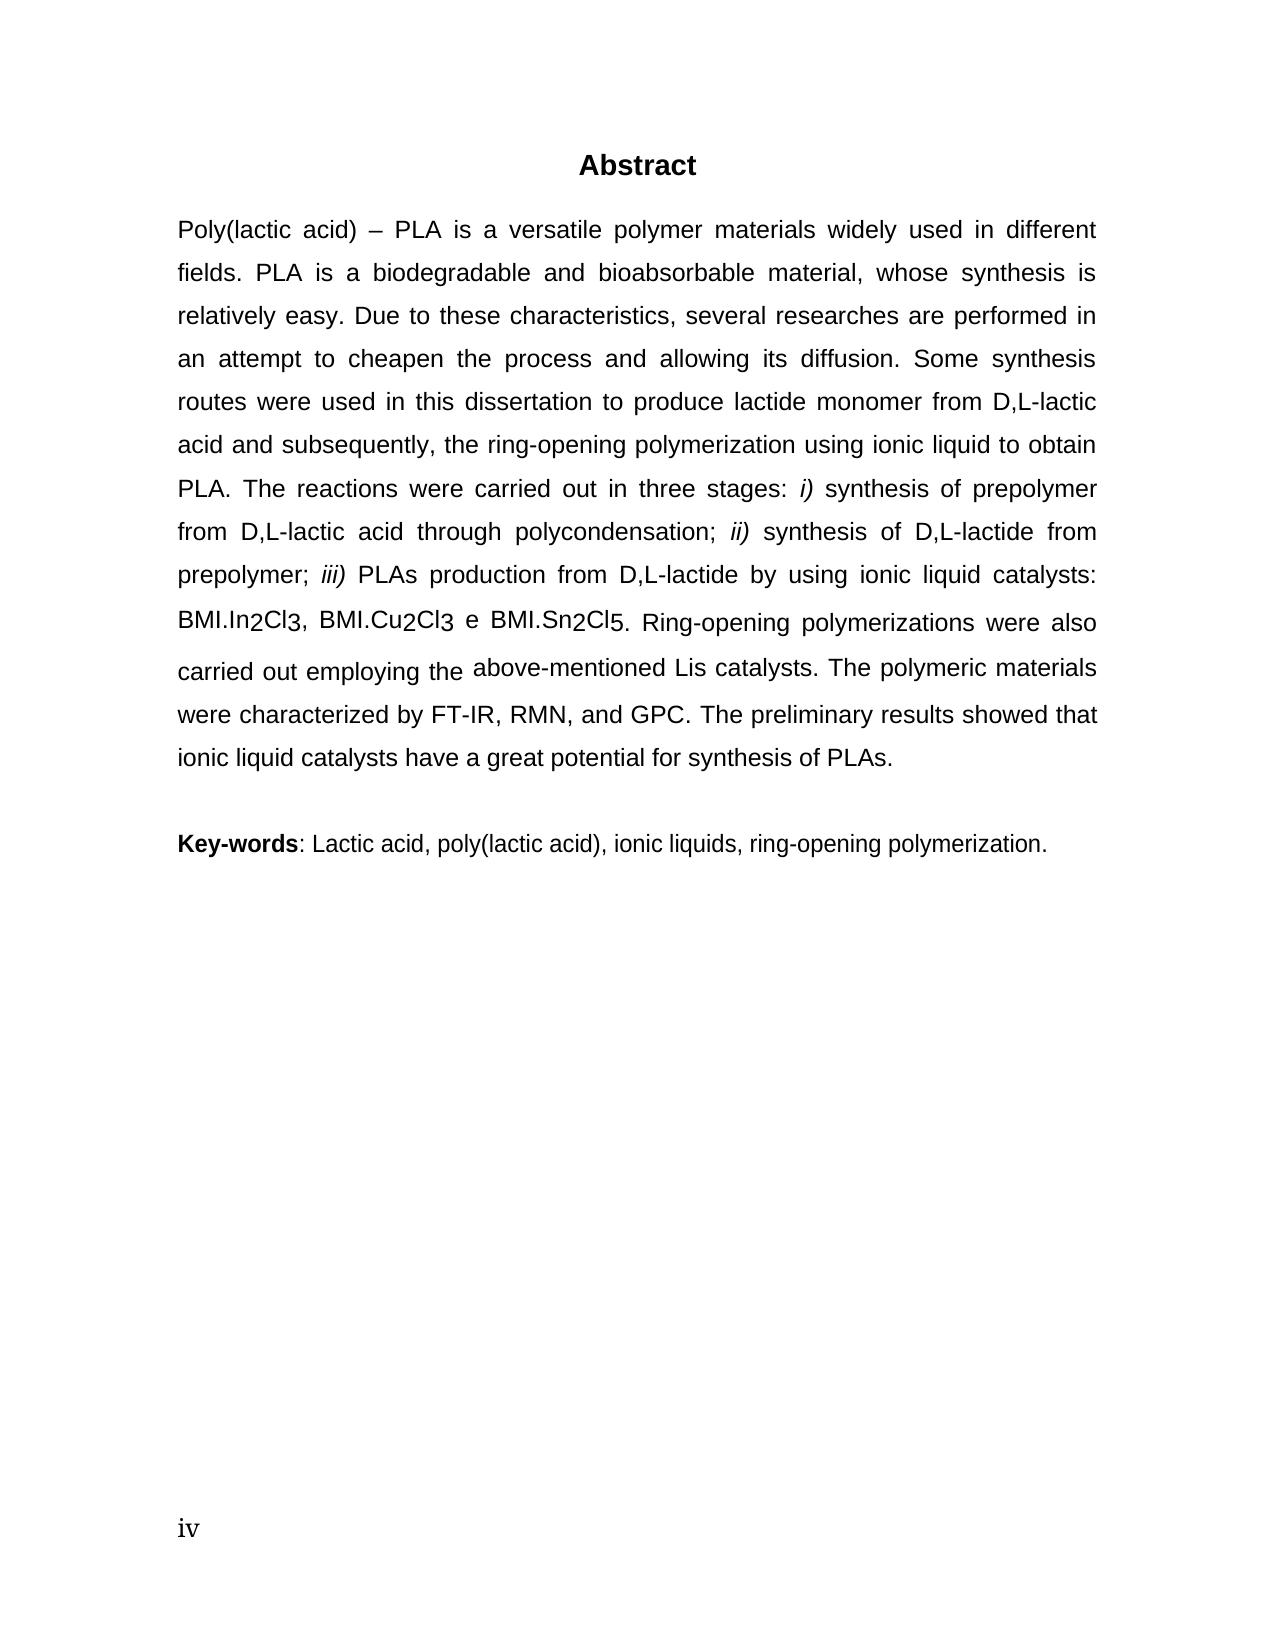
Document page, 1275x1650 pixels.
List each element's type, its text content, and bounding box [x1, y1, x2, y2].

text Abstract [177, 148, 1098, 181]
text Poly(lactic acid) – PLA is a versatile polymer materials widely used in different fields. PLA is a biodegradable and bioabsorbable material, whose synthesis is relatively easy. Due to these characteristics, several researches are performed in an attempt to cheapen the process and allowing its diffusion. Some synthesis routes were used in this dissertation to produce lactide monomer from D,L-lactic acid and subsequently, the ring-opening polymerization using ionic liquid to obtain PLA. The reactions were carried out in three stages: i) synthesis of prepolymer from D,L-lactic acid through polycondensation; ii) synthesis of D,L-lactide from prepolymer; iii) PLAs production from D,L-lactide by using ionic liquid catalysts: BMI.In2Cl3, BMI.Cu2Cl3 e BMI.Sn2Cl5. Ring-opening polymerizations were also carried out employing the above-mentioned Lis catalysts. The polymeric materials were characterized by FT-IR, RMN, and GPC. The preliminary results showed that ionic liquid catalysts have a great potential for synthesis of PLAs. [177, 215, 1098, 772]
text Key-words: Lactic acid, poly(lactic acid), ionic liquids, ring-opening polymerization. [177, 829, 1098, 858]
